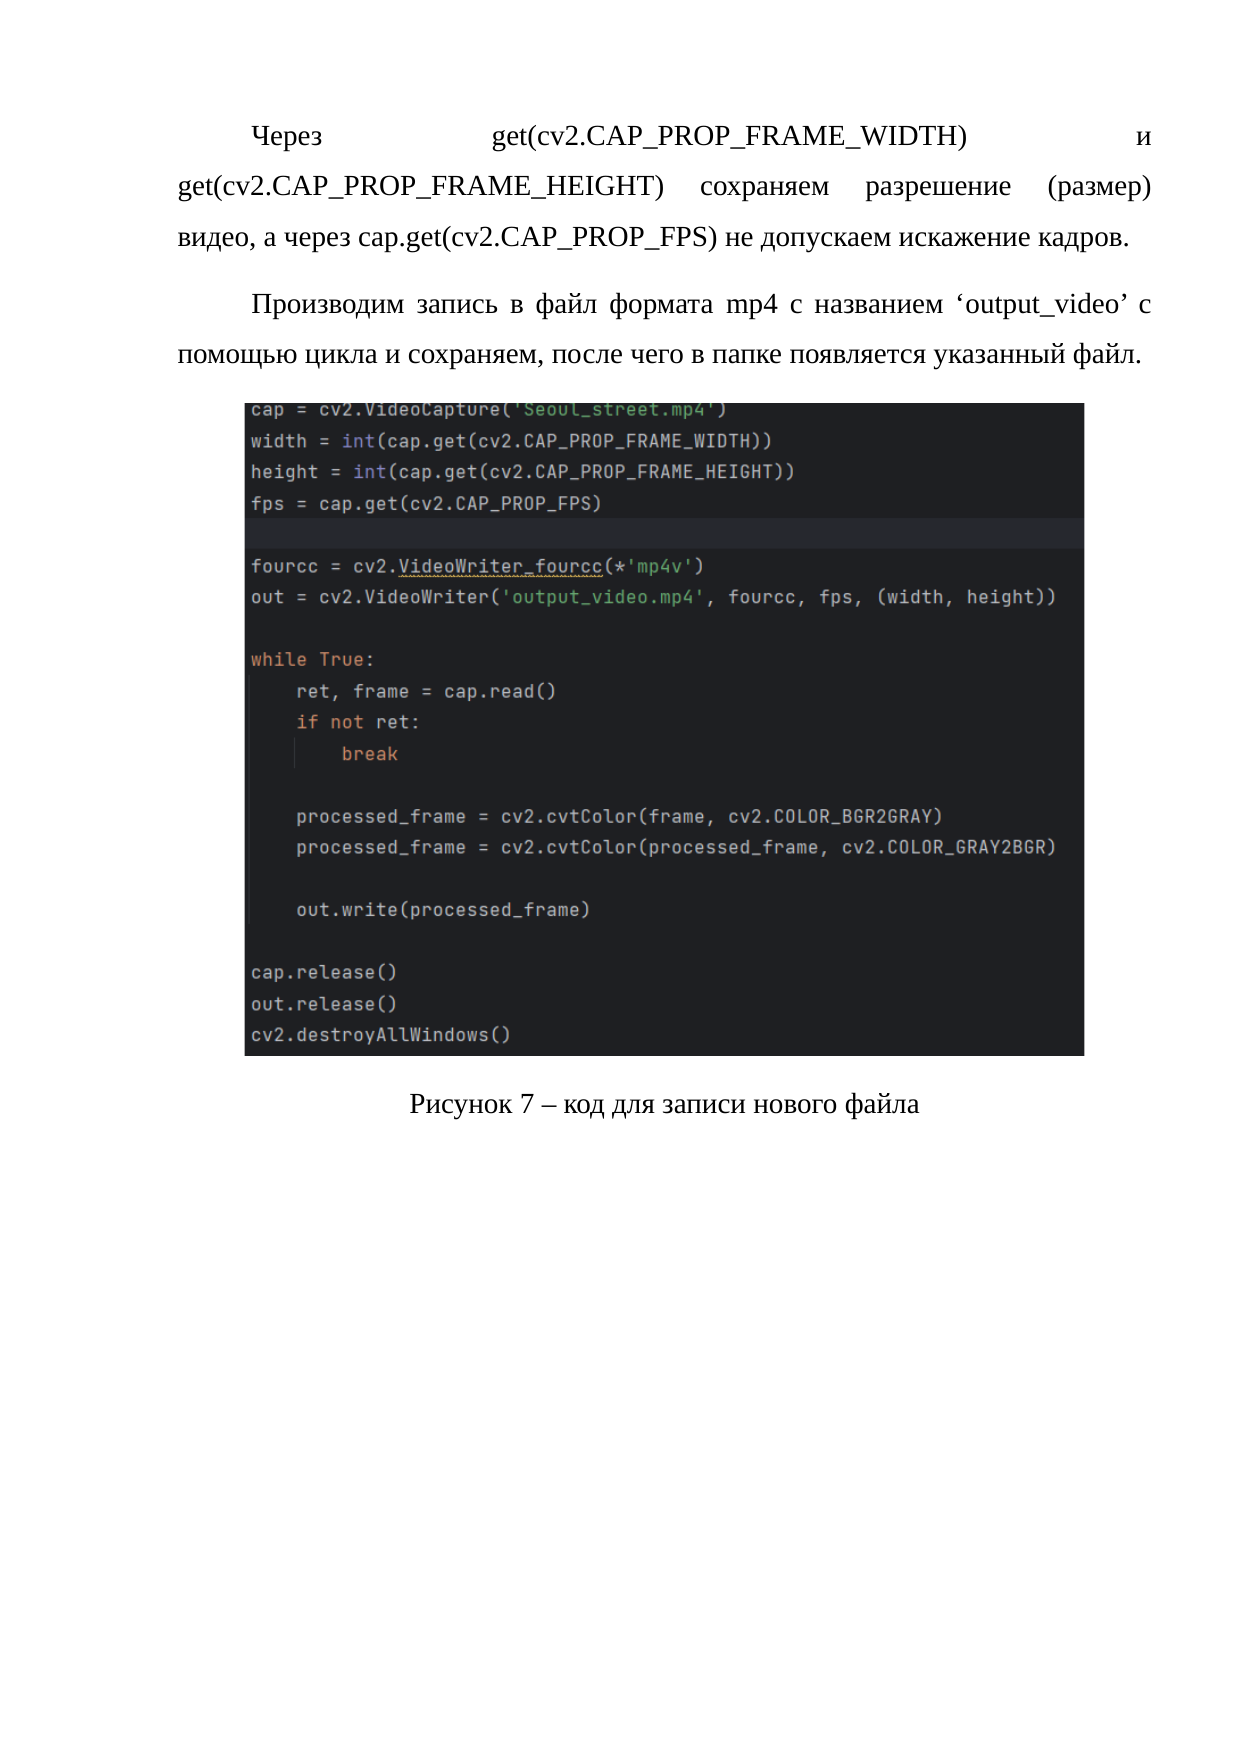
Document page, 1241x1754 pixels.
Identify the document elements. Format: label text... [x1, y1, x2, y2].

picture [244, 403, 1085, 1056]
text Через get(cv2.CAP_PROP_FRAME_WIDTH) и get(cv2.CAP_PROP_FRAME_HEIGHT) сохраняем разрешение (размер) видео, а через cap.get(cv2.CAP_PROP_FPS) не допускаем искажение кадров. [177, 118, 1152, 252]
text Рисунок 7 – код для записи нового файла [177, 1086, 1152, 1120]
text Производим запись в файл формата mp4 с названием ‘output_video’ с помощью цикла и сохраняем, после чего в папке появляется указанный файл. [177, 286, 1152, 369]
